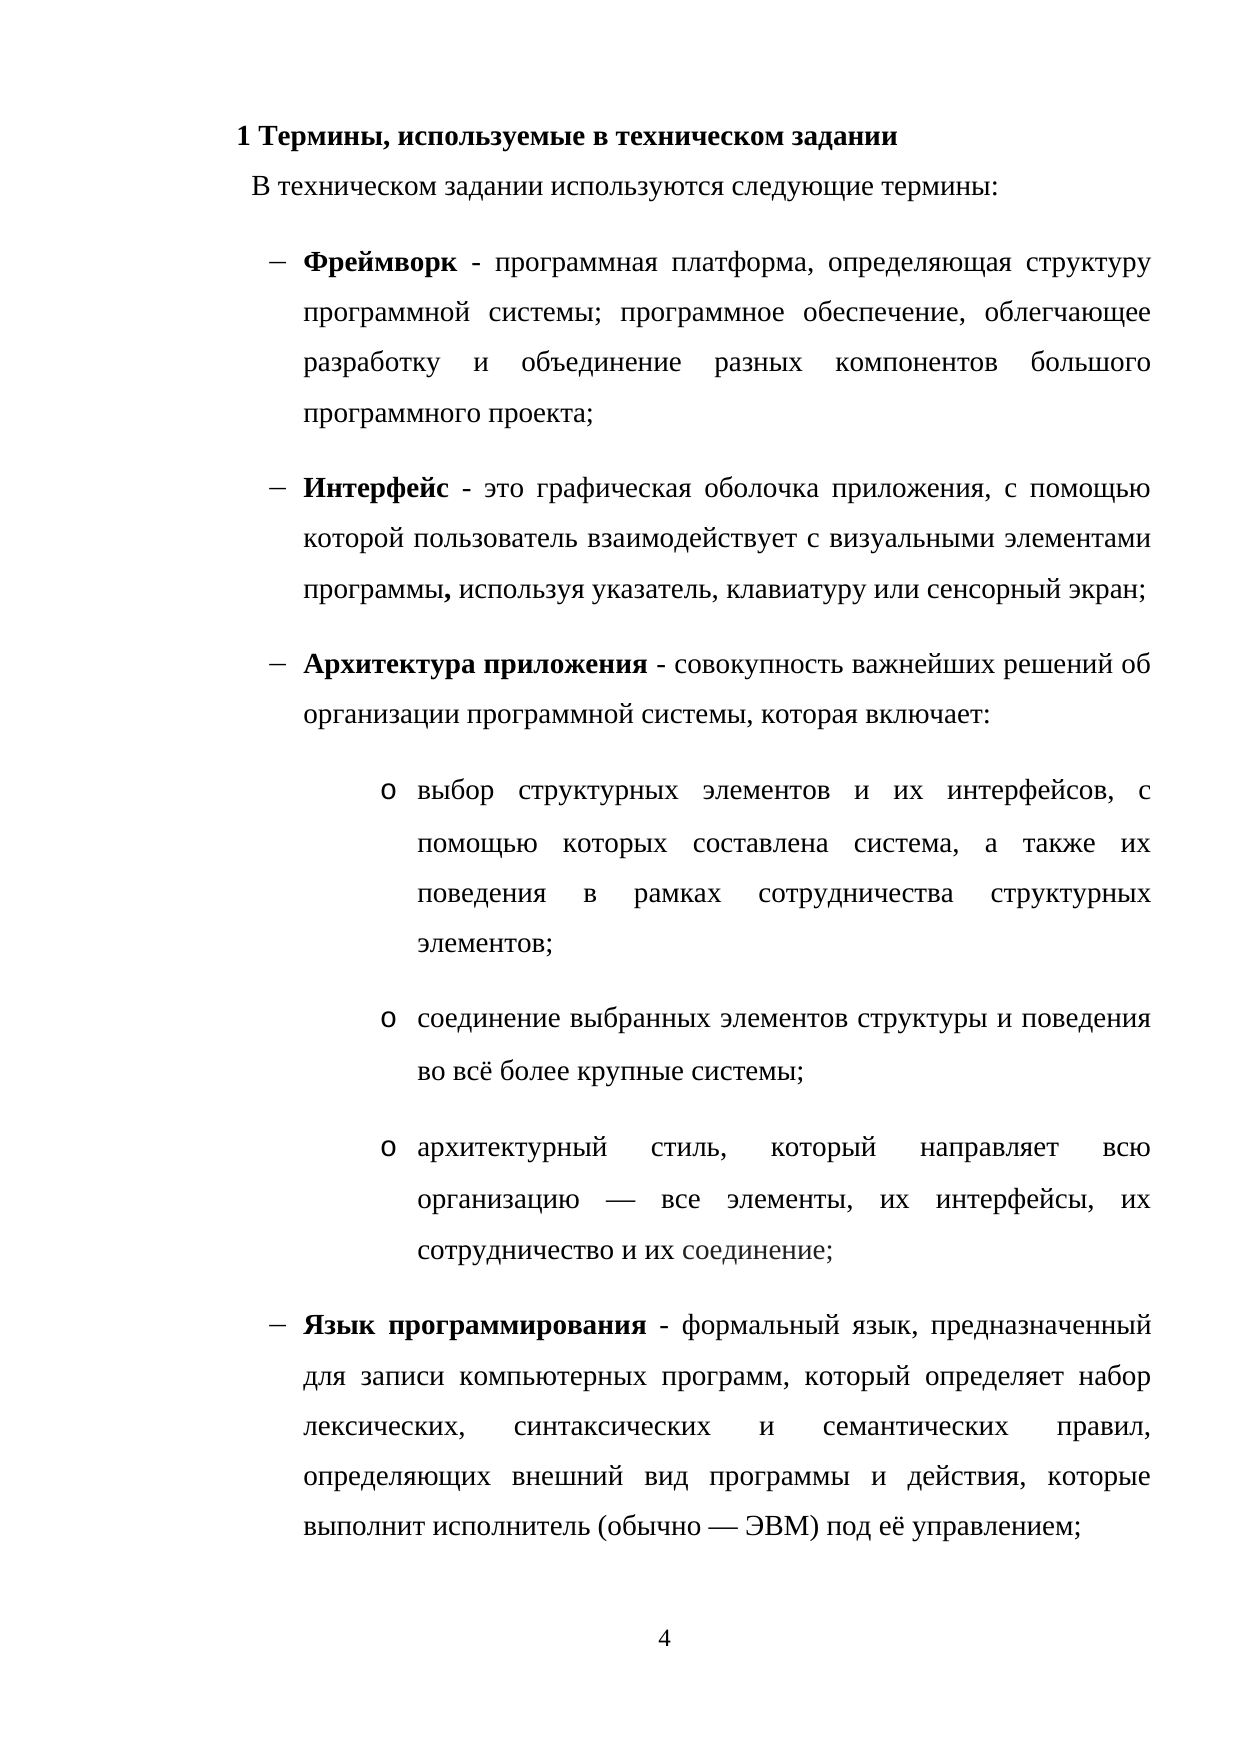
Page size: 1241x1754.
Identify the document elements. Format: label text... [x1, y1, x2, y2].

text Термины, используемые в техническом задании [236, 118, 1152, 152]
text В техническом задании используются следующие термины: [177, 168, 1152, 202]
text Язык программирования - формальный язык, предназначенный для записи компьютерных программ, который определяет набор лексических, синтаксических и семантических правил, определяющих внешний вид программы и действия, которые выполнит исполнитель (обычно — ЭВМ) под её управлением; [266, 1307, 1152, 1542]
text Интерфейс - это графическая оболочка приложения, с помощью которой пользователь взаимодействует с визуальными элементами программы, используя указатель, клавиатуру или сенсорный экран; [266, 470, 1152, 604]
list архитектурный стиль, который направляет всю организацию — все элементы, их интерфейсы, их сотрудничество и их соединение; [379, 1129, 1152, 1265]
list выбор структурных элементов и их интерфейсов, с помощью которых составлена система, а также их поведения в рамках сотрудничества структурных элементов; [379, 772, 1152, 959]
list соединение выбранных элементов структуры и поведения во всё более крупные системы; [379, 1001, 1152, 1087]
text Фреймворк - программная платформа, определяющая структуру программной системы; программное обеспечение, облегчающее разработку и объединение разных компонентов большого программного проекта; [266, 244, 1152, 428]
text Архитектура приложения - совокупность важнейших решений об организации программной системы, которая включает: [266, 646, 1152, 730]
